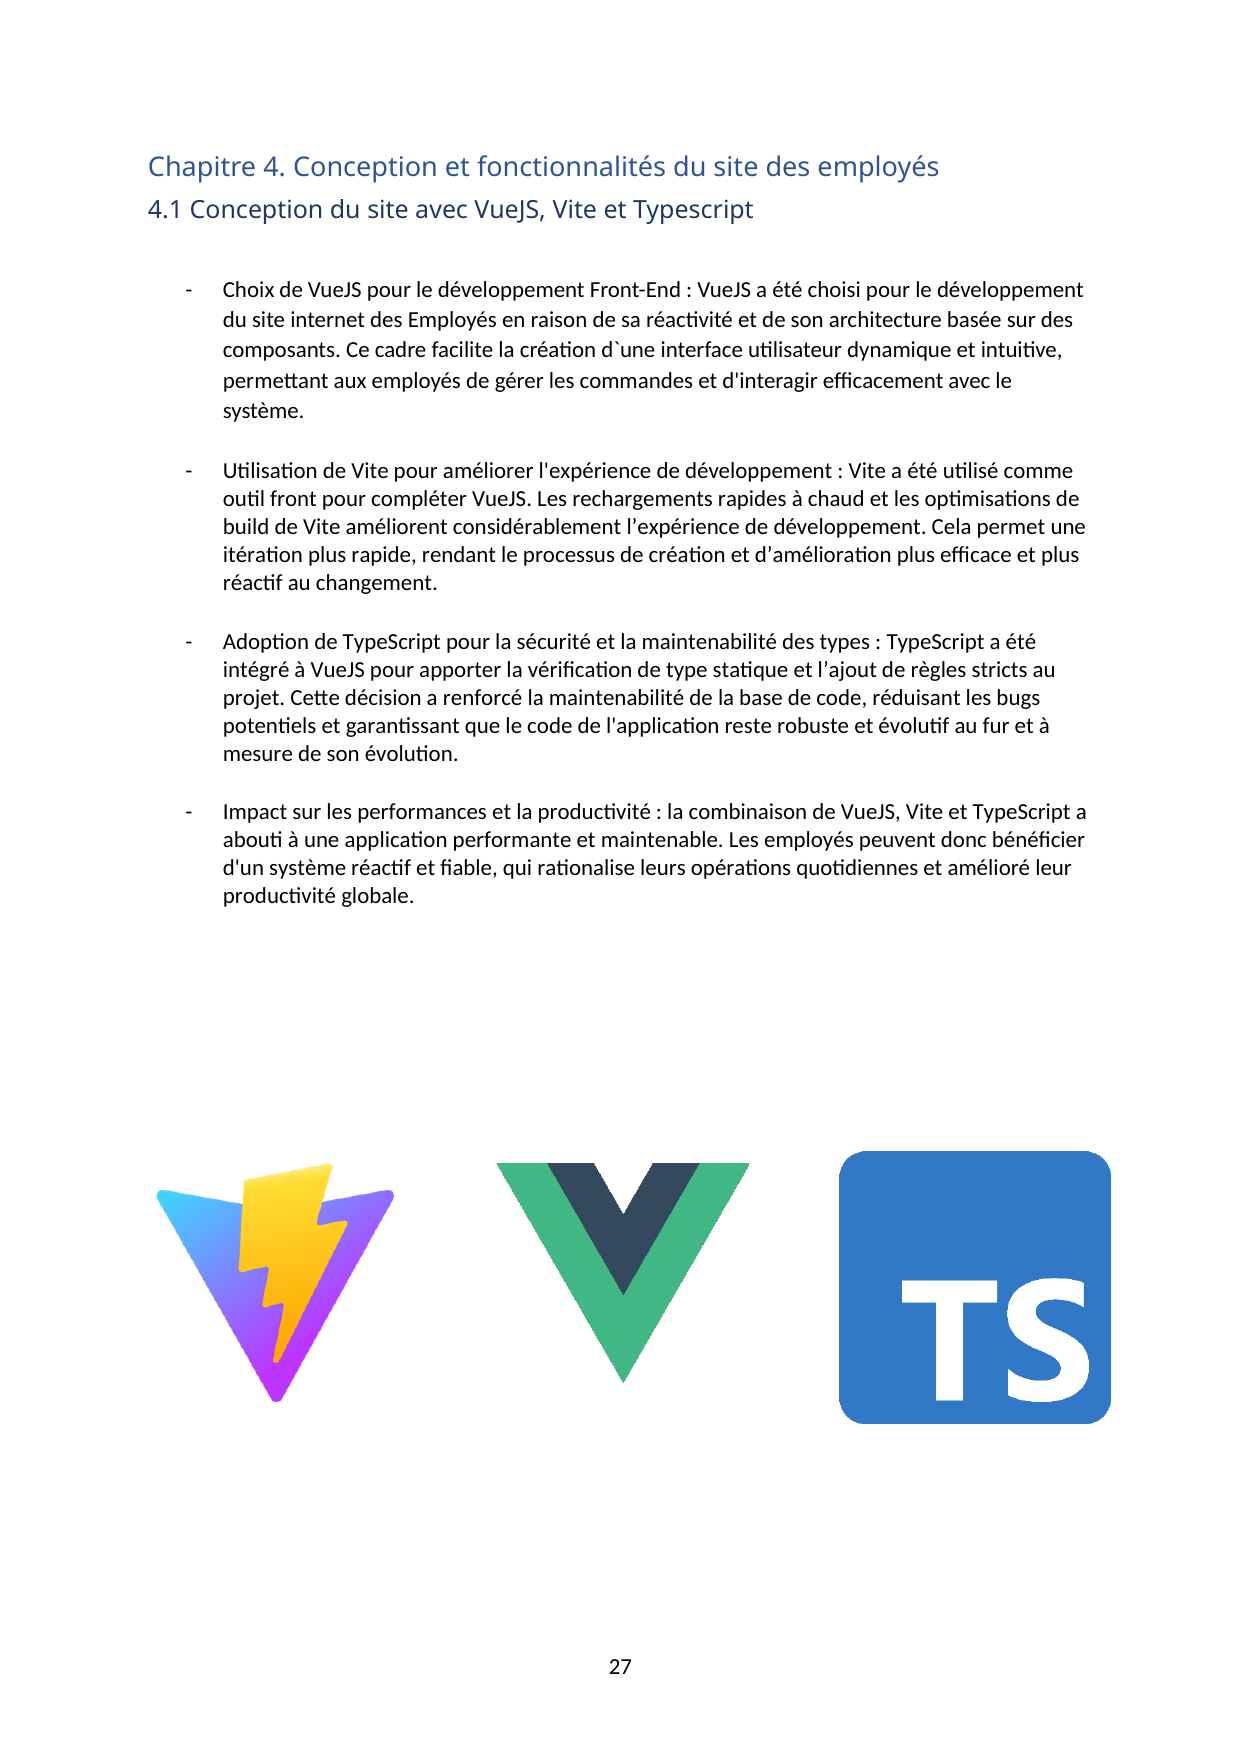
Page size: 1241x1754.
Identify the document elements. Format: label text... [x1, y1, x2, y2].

list Utilisation de Vite pour améliorer l'expérience de développement : Vite a été utilisé comme outil front pour compléter VueJS. Les rechargements rapides à chaud et les optimisations de build de Vite améliorent considérablement l’expérience de développement. Cela permet une itération plus rapide, rendant le processus de création et d’amélioration plus efficace et plus réactif au changement. [185, 456, 1093, 597]
picture [156, 1163, 394, 1402]
list Choix de VueJS pour le développement Front-End : VueJS a été choisi pour le développement du site internet des Employés en raison de sa réactivité et de son architecture basée sur des composants. Ce cadre facilite la création d`une interface utilisateur dynamique et intuitive, permettant aux employés de gérer les commandes et d'interagir efficacement avec le système. [185, 275, 1093, 424]
picture [839, 1151, 1111, 1424]
subtitle 4.1 Conception du site avec VueJS, Vite et Typescript [148, 192, 1093, 226]
subtitle Chapitre 4. Conception et fonctionnalités du site des employés [148, 148, 1093, 184]
list Adoption de TypeScript pour la sécurité et la maintenabilité des types : TypeScript a été intégré à VueJS pour apporter la vérification de type statique et l’ajout de règles stricts au projet. Cette décision a renforcé la maintenabilité de la base de code, réduisant les bugs potentiels et garantissant que le code de l'application reste robuste et évolutif au fur et à mesure de son évolution. [185, 627, 1093, 767]
picture [496, 1163, 750, 1383]
list Impact sur les performances et la productivité : la combinaison de VueJS, Vite et TypeScript a abouti à une application performante et maintenable. Les employés peuvent donc bénéficier d'un système réactif et fiable, qui rationalise leurs opérations quotidiennes et amélioré leur productivité globale. [185, 797, 1093, 909]
